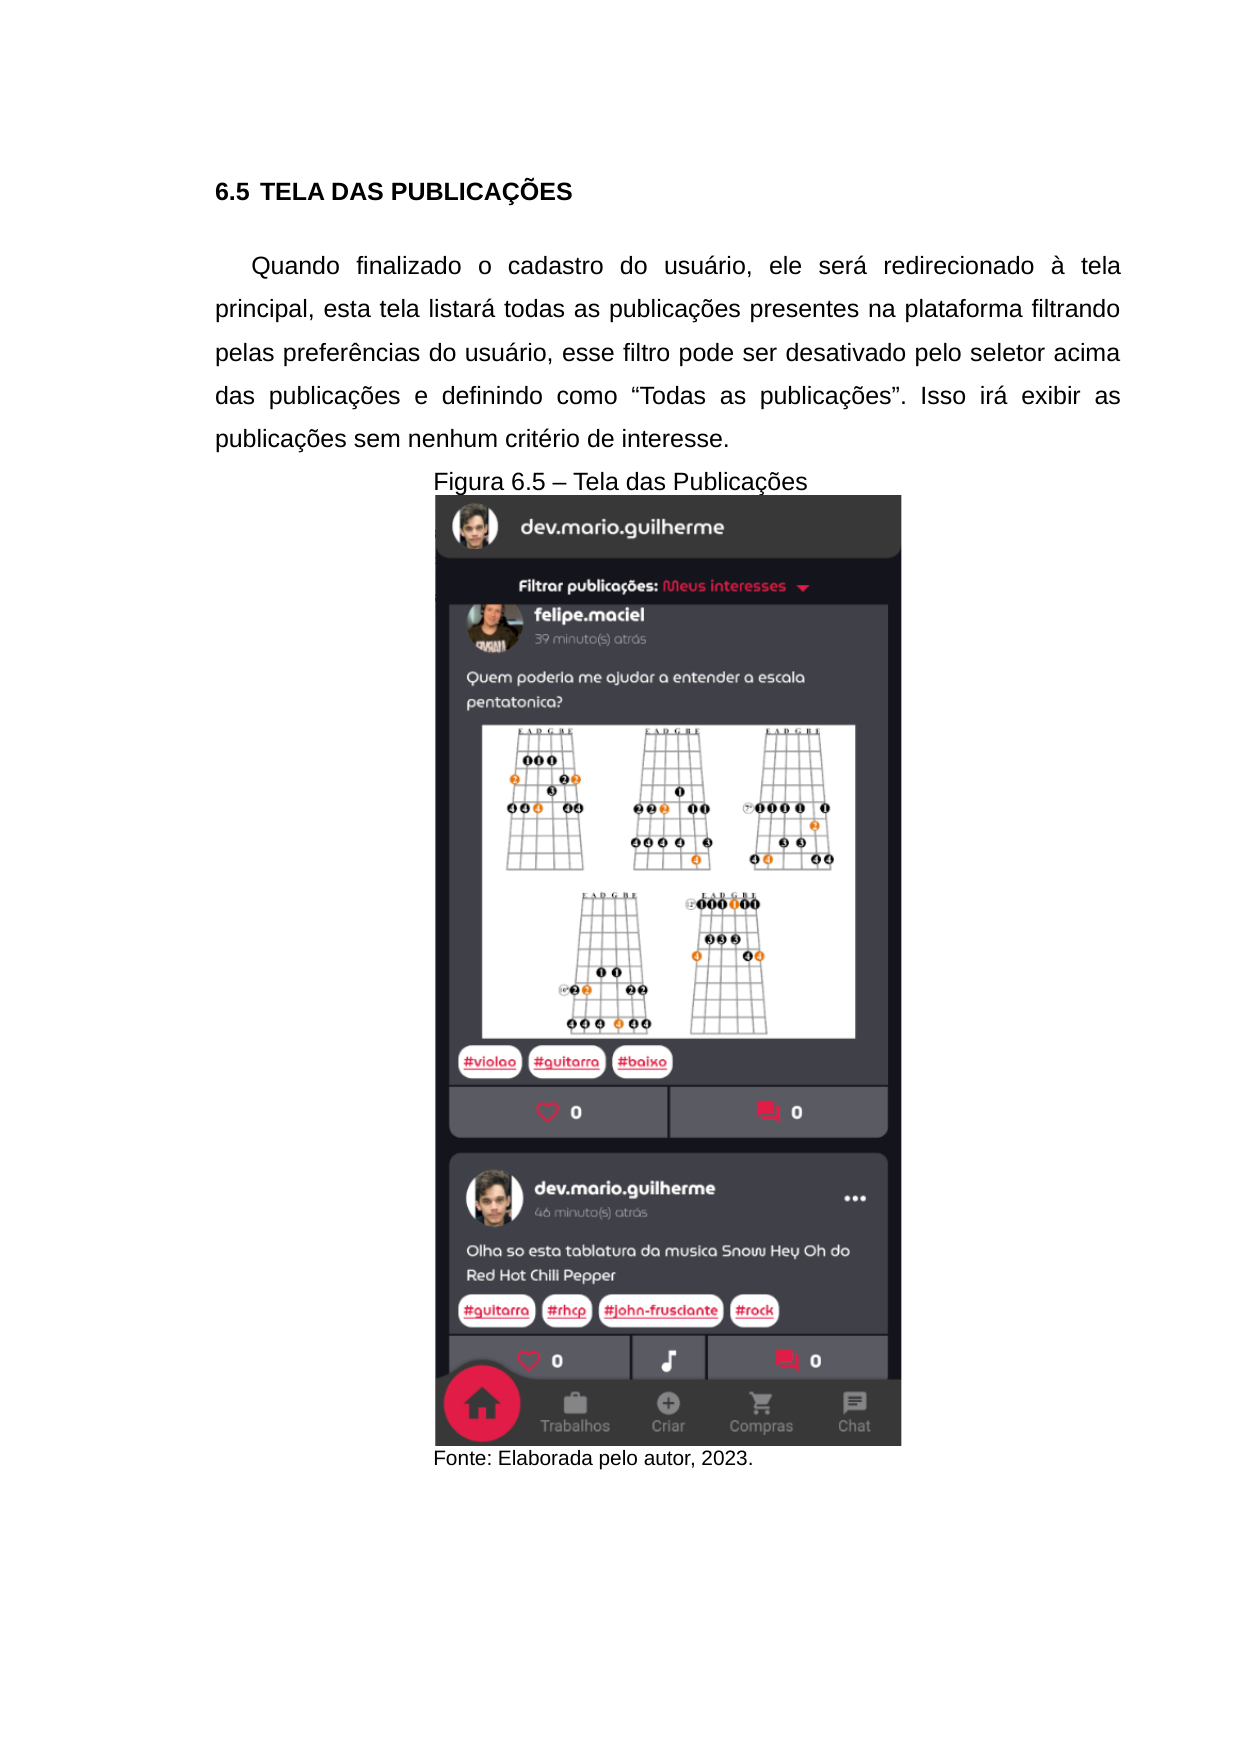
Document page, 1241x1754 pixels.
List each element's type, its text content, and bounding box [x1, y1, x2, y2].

picture [435, 495, 902, 1446]
text Fonte: Elaborada pelo autor, 2023. [398, 1446, 1122, 1470]
text Figura 6.5 – Tela das Publicações [398, 467, 1122, 496]
list TELA DAS PUBLICAÇÕES [215, 177, 1122, 206]
text Quando finalizado o cadastro do usuário, ele será redirecionado à tela principal, esta tela listará todas as publicações presentes na plataforma filtrando pelas preferências do usuário, esse filtro pode ser desativado pelo seletor acima das publicações e definindo como “Todas as publicações”. Isso irá exibir as publicações sem nenhum critério de interesse. [215, 251, 1122, 453]
